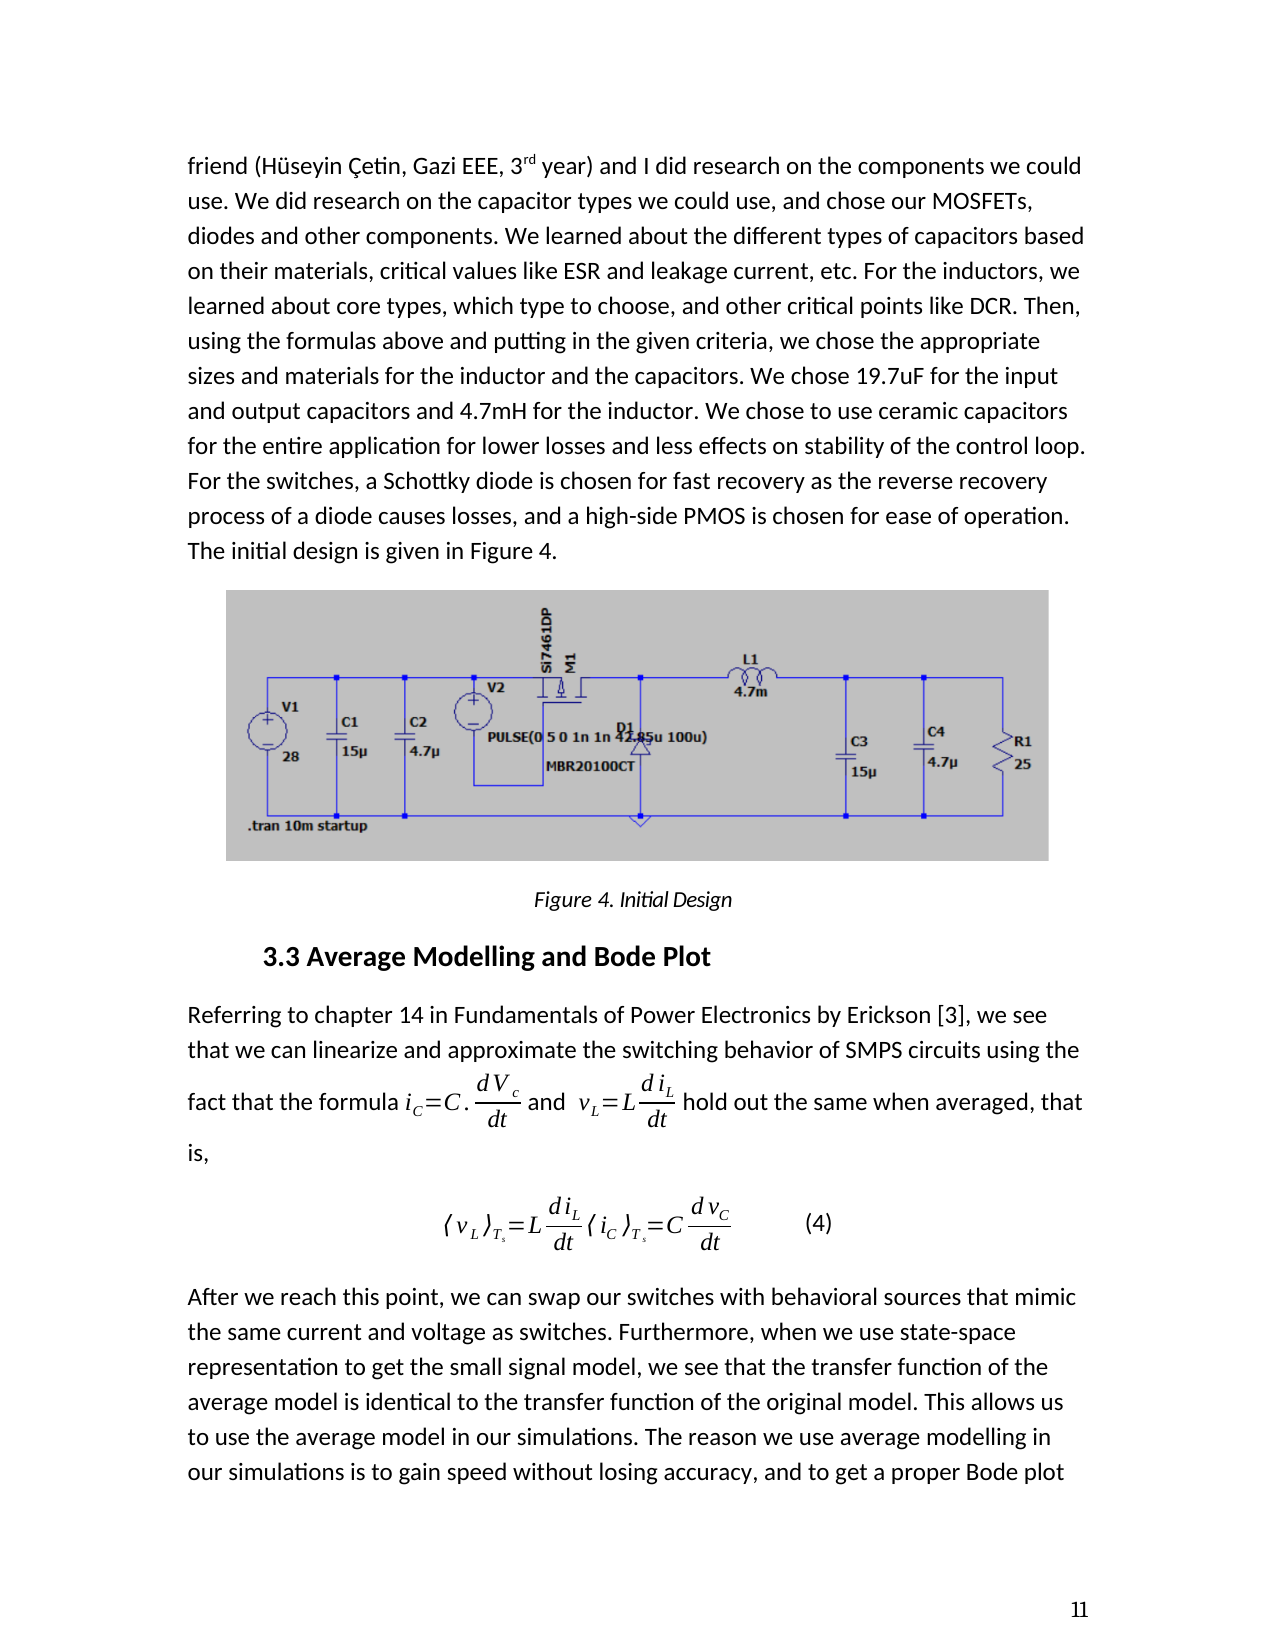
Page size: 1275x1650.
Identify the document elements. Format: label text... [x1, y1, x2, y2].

text 3.3 Average Modelling and Bode Plot [187, 938, 1087, 973]
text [187, 150, 1087, 566]
text Figure 4. Initial Design [412, 885, 857, 913]
text Referring to chapter 14 in Fundamentals of Power Electronics by Erickson [3], we see that we can linearize and approximate the switching behavior of SMPS circuits using the fact that the formula and hold out the same when averaged, that is, [187, 999, 1087, 1167]
text (4) [187, 1193, 1087, 1255]
picture [226, 590, 1049, 861]
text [187, 1281, 1087, 1486]
